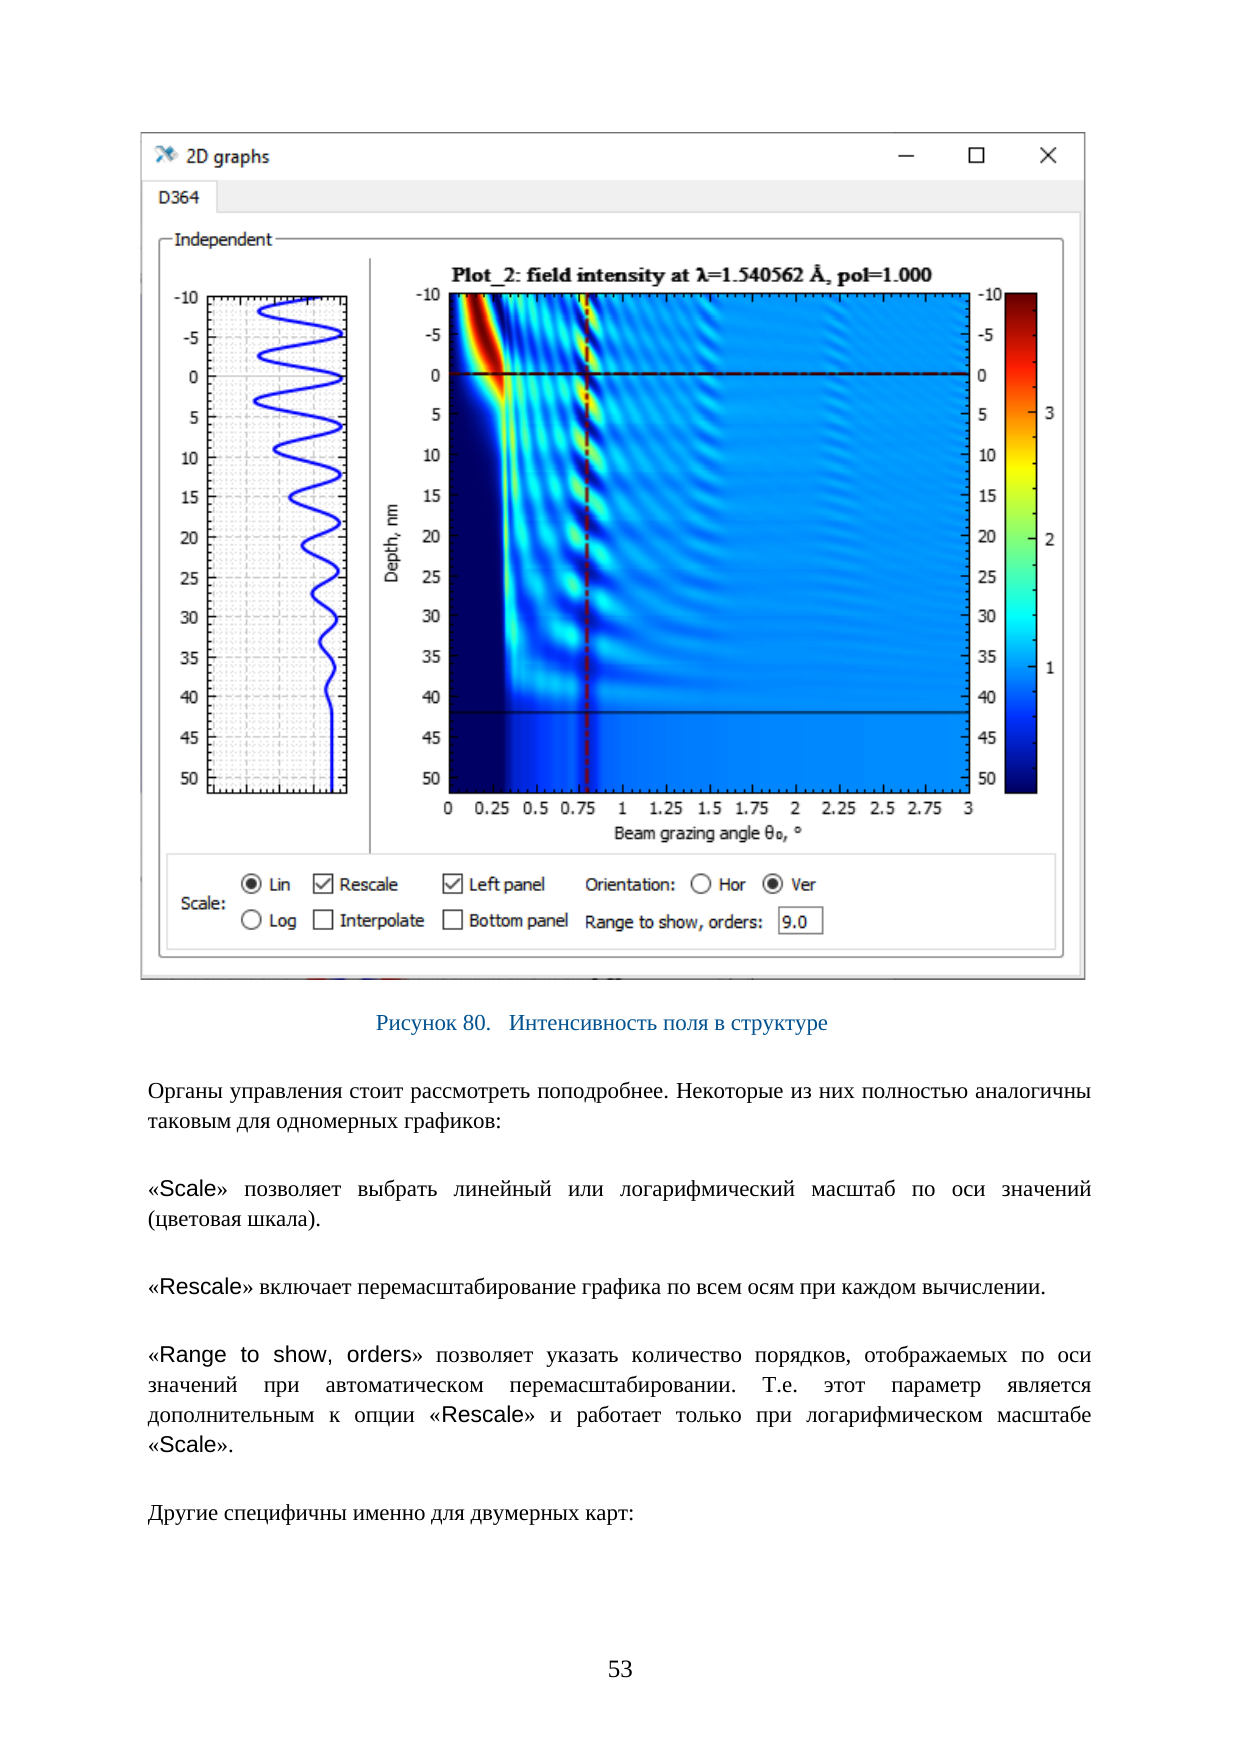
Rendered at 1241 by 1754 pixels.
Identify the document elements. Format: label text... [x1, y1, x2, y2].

text Другие специфичны именно для двумерных карт: [148, 1499, 1093, 1526]
picture [140, 132, 1086, 980]
text «Rescale» включает перемасштабирование графика по всем осям при каждом вычислении. [148, 1273, 1093, 1299]
text «Range to show, orders» позволяет указать количество порядков, отображаемых по оси значений при автоматическом перемасштабировании. Т.е. этот параметр является дополнительным к опции «Rescale» и работает только при логарифмическом масштабе «Scale». [148, 1341, 1093, 1458]
text Органы управления стоит рассмотреть поподробнее. Некоторые из них полностью аналогичны таковым для одномерных графиков: [148, 1077, 1093, 1133]
text «Scale» позволяет выбрать линейный или логарифмический масштаб по оси значений (цветовая шкала). [148, 1174, 1093, 1231]
